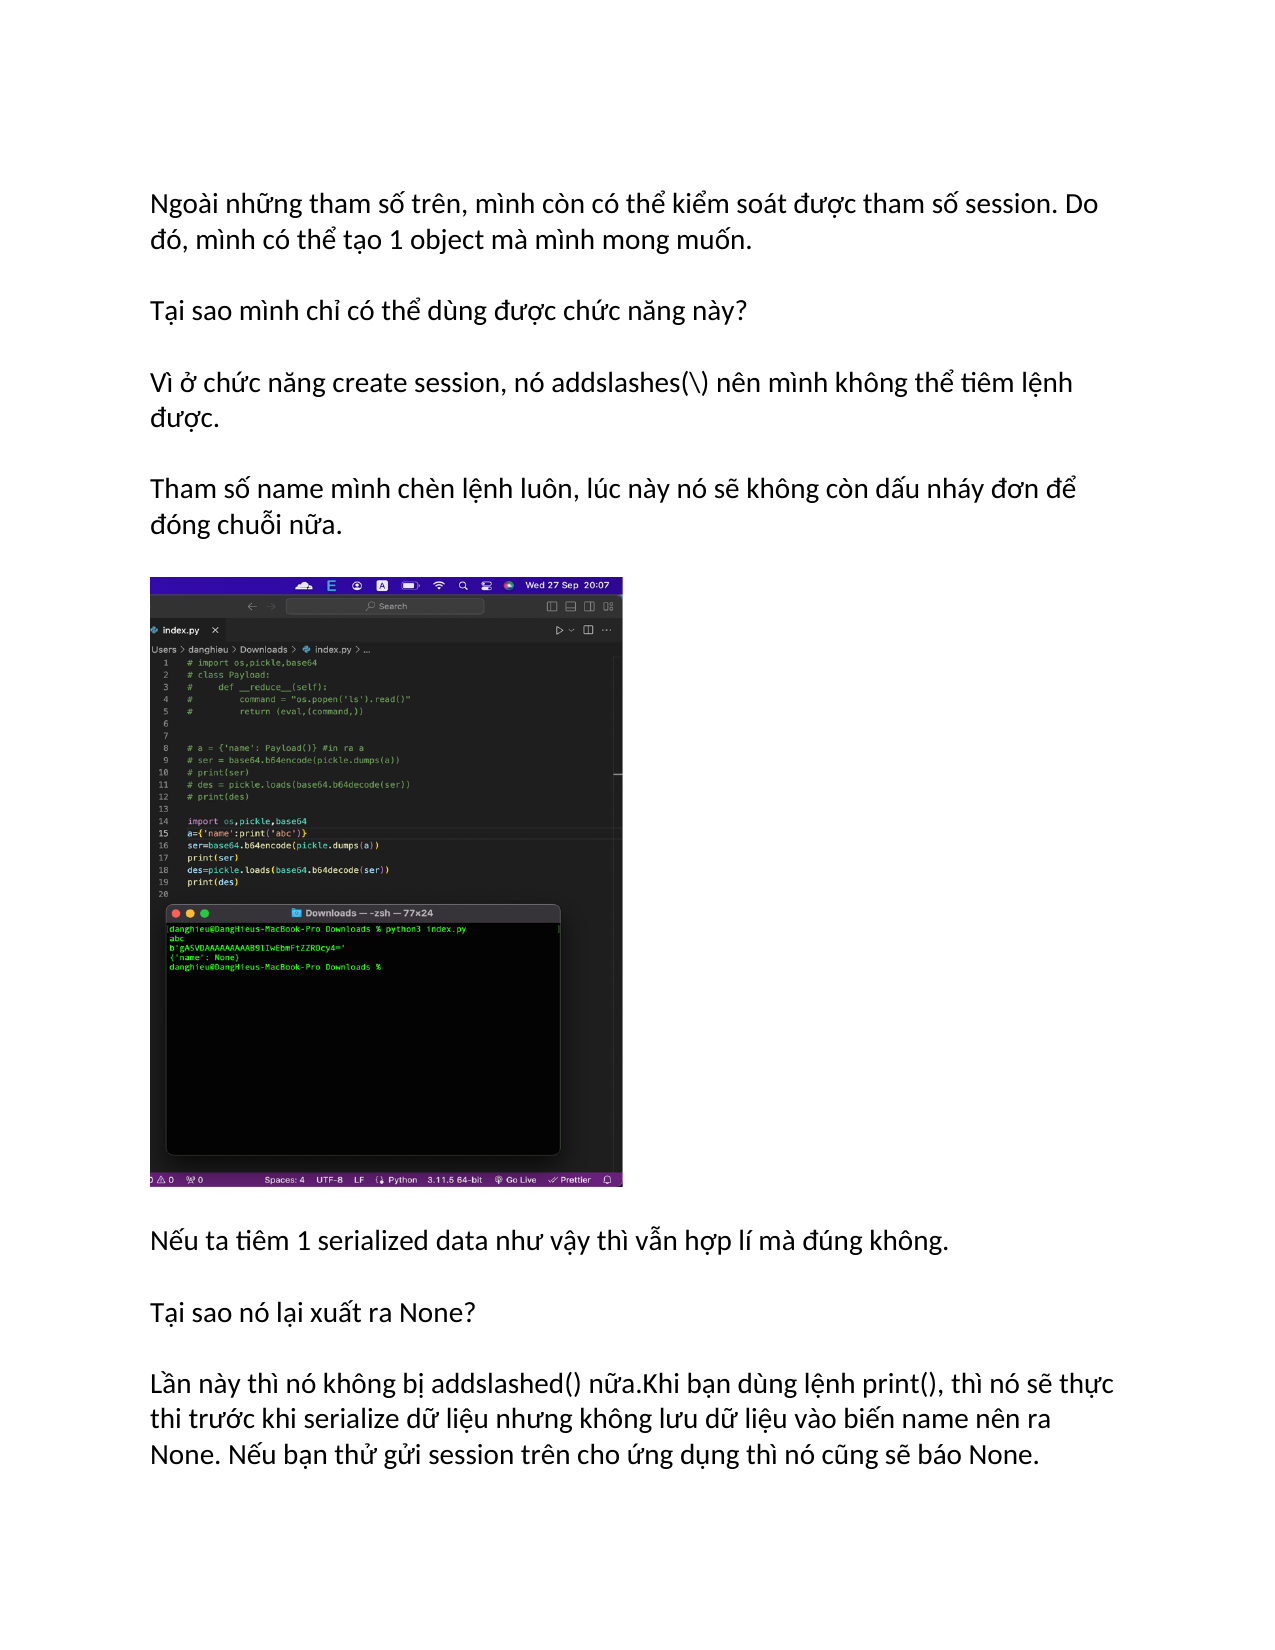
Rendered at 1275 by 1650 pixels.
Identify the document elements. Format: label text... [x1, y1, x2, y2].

text Tại sao mình chỉ có thể dùng được chức năng này? [150, 292, 1125, 328]
text Lần này thì nó không bị addslashed() nữa.Khi bạn dùng lệnh print(), thì nó sẽ thực thi trước khi serialize dữ liệu nhưng không lưu dữ liệu vào biến name nên ra None. Nếu bạn thử gửi session trên cho ứng dụng thì nó cũng sẽ báo None. [150, 1365, 1125, 1472]
picture [150, 577, 623, 1187]
text Vì ở chức năng create session, nó addslashes(\) nên mình không thể tiêm lệnh được. [150, 364, 1125, 435]
text Tại sao nó lại xuất ra None? [150, 1294, 1125, 1329]
text Tham số name mình chèn lệnh luôn, lúc này nó sẽ không còn dấu nháy đơn để đóng chuỗi nữa. [150, 471, 1125, 542]
text Nếu ta tiêm 1 serialized data như vậy thì vẫn hợp lí mà đúng không. [150, 1222, 1125, 1258]
text Ngoài những tham số trên, mình còn có thể kiểm soát được tham số session. Do đó, mình có thể tạo 1 object mà mình mong muốn. [150, 186, 1125, 257]
